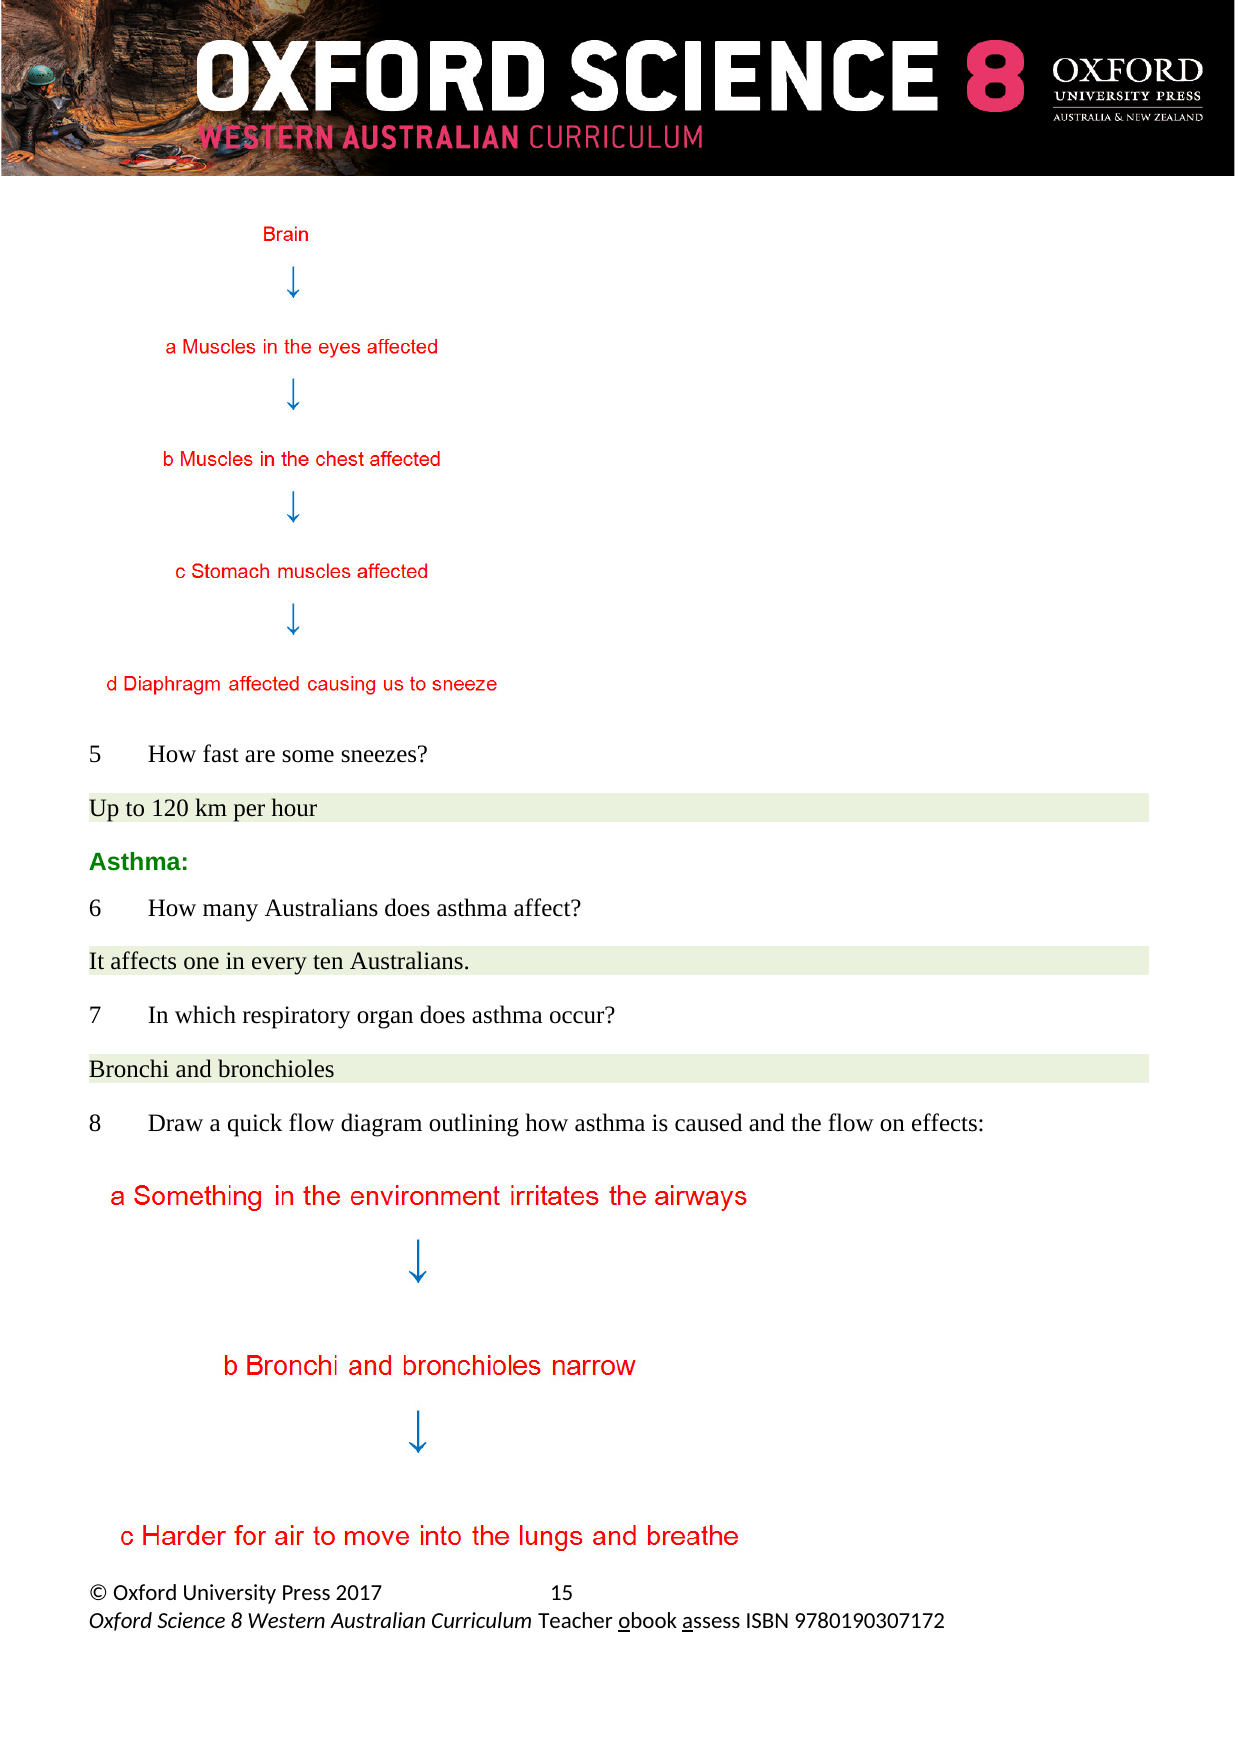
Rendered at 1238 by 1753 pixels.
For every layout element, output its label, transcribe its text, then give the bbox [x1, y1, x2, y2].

list 7 In which respiratory organ does asthma occur? [89, 1000, 1149, 1029]
picture [0, 0, 1233, 175]
text Bronchi and bronchioles [89, 1054, 1149, 1083]
text Asthma: [89, 847, 1149, 876]
list 8 Draw a quick flow diagram outlining how asthma is caused and the flow on effects: [89, 1108, 1149, 1137]
picture [88, 206, 519, 715]
list 6 How many Australians does asthma affect? [89, 893, 1149, 921]
text Up to 120 km per hour [89, 793, 1149, 822]
text It affects one in every ten Australians. [89, 946, 1149, 975]
picture [88, 1161, 777, 1575]
list 5 How fast are some sneezes? [89, 739, 1149, 768]
